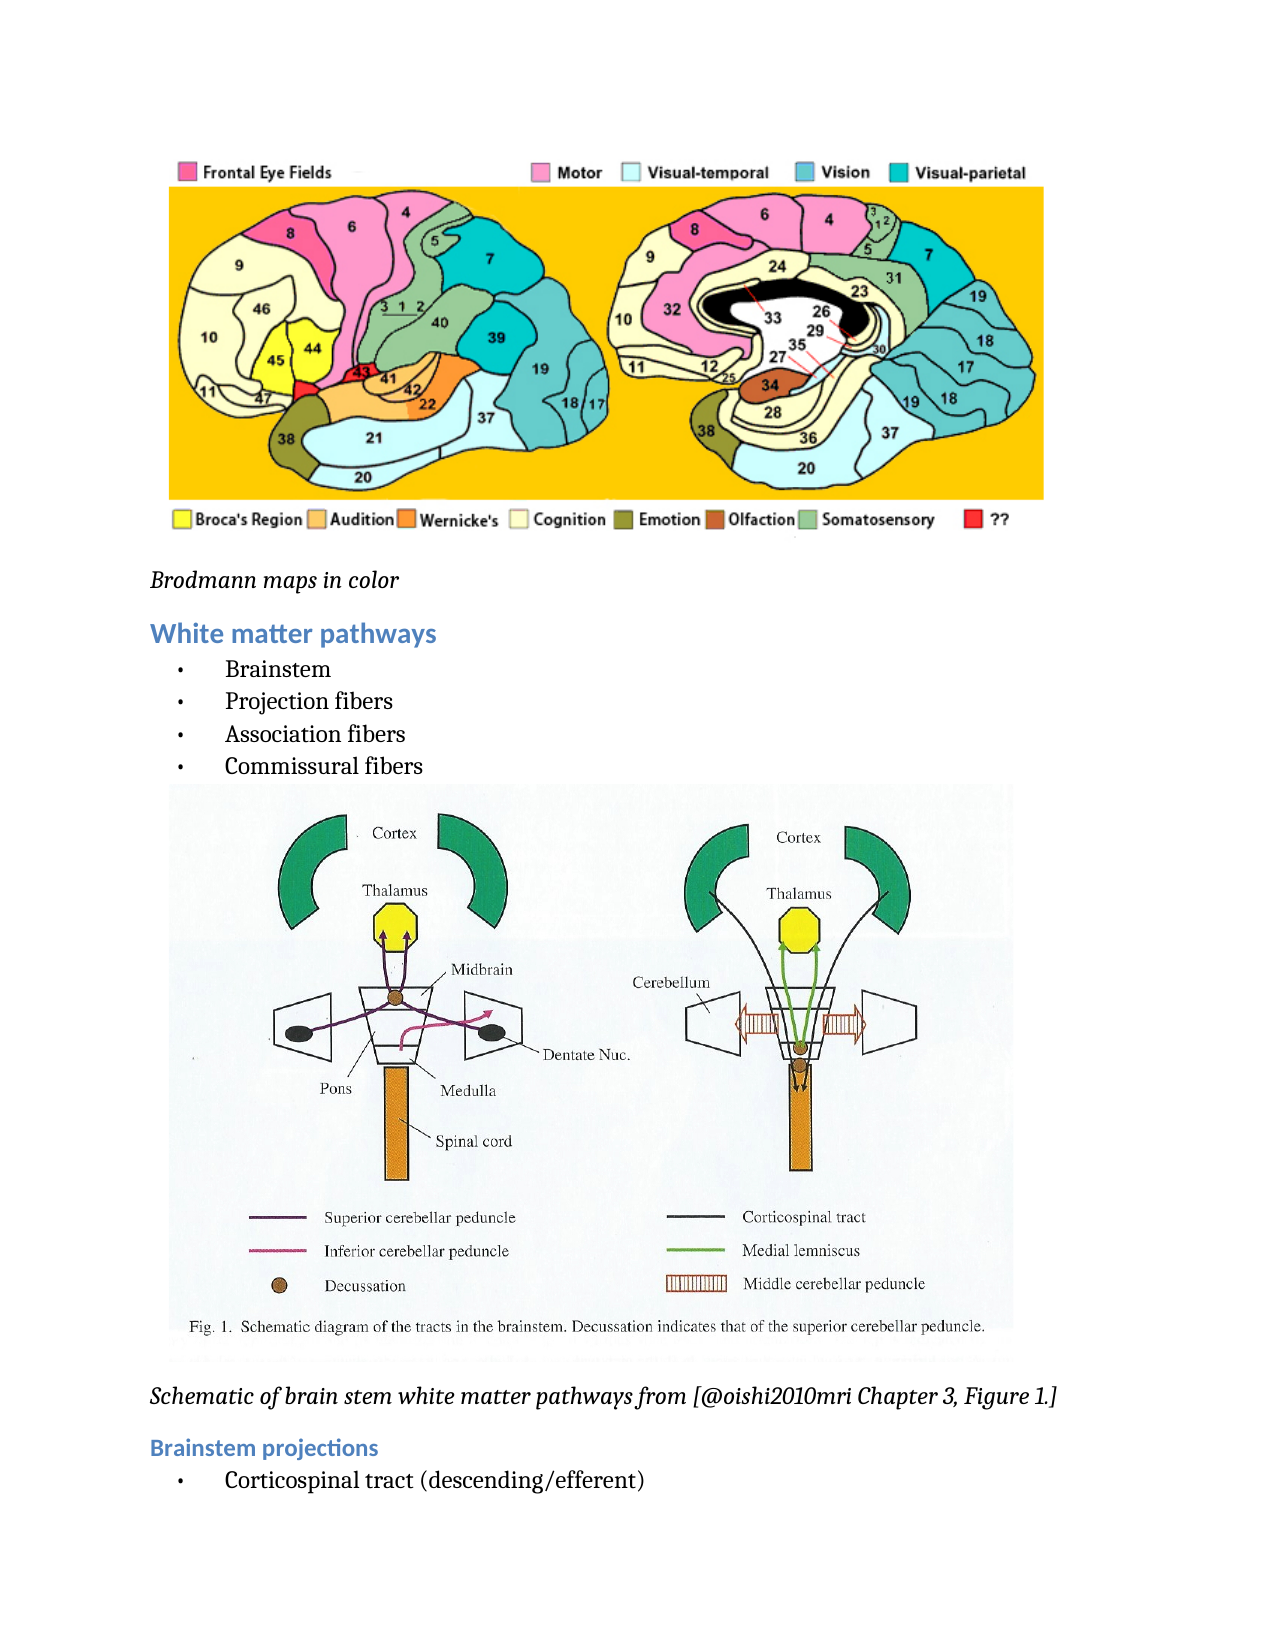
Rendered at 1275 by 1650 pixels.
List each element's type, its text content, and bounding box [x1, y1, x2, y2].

text Brodmann maps in color [150, 566, 1125, 594]
list Corticospinal tract (descending/efferent) [175, 1466, 1125, 1495]
text Schematic of brain stem white matter pathways from [@oishi2010mri Chapter 3, Figure 1.] [150, 1382, 1125, 1411]
list Association fibers [175, 719, 1125, 748]
picture [168, 784, 1014, 1362]
list Projection fibers [175, 687, 1125, 716]
list Brainstem [175, 654, 1125, 683]
subtitle White matter pathways [150, 615, 1125, 651]
subtitle Brainstem projections [150, 1432, 1125, 1462]
list Commissural fibers [175, 752, 1125, 781]
picture [168, 150, 1044, 545]
